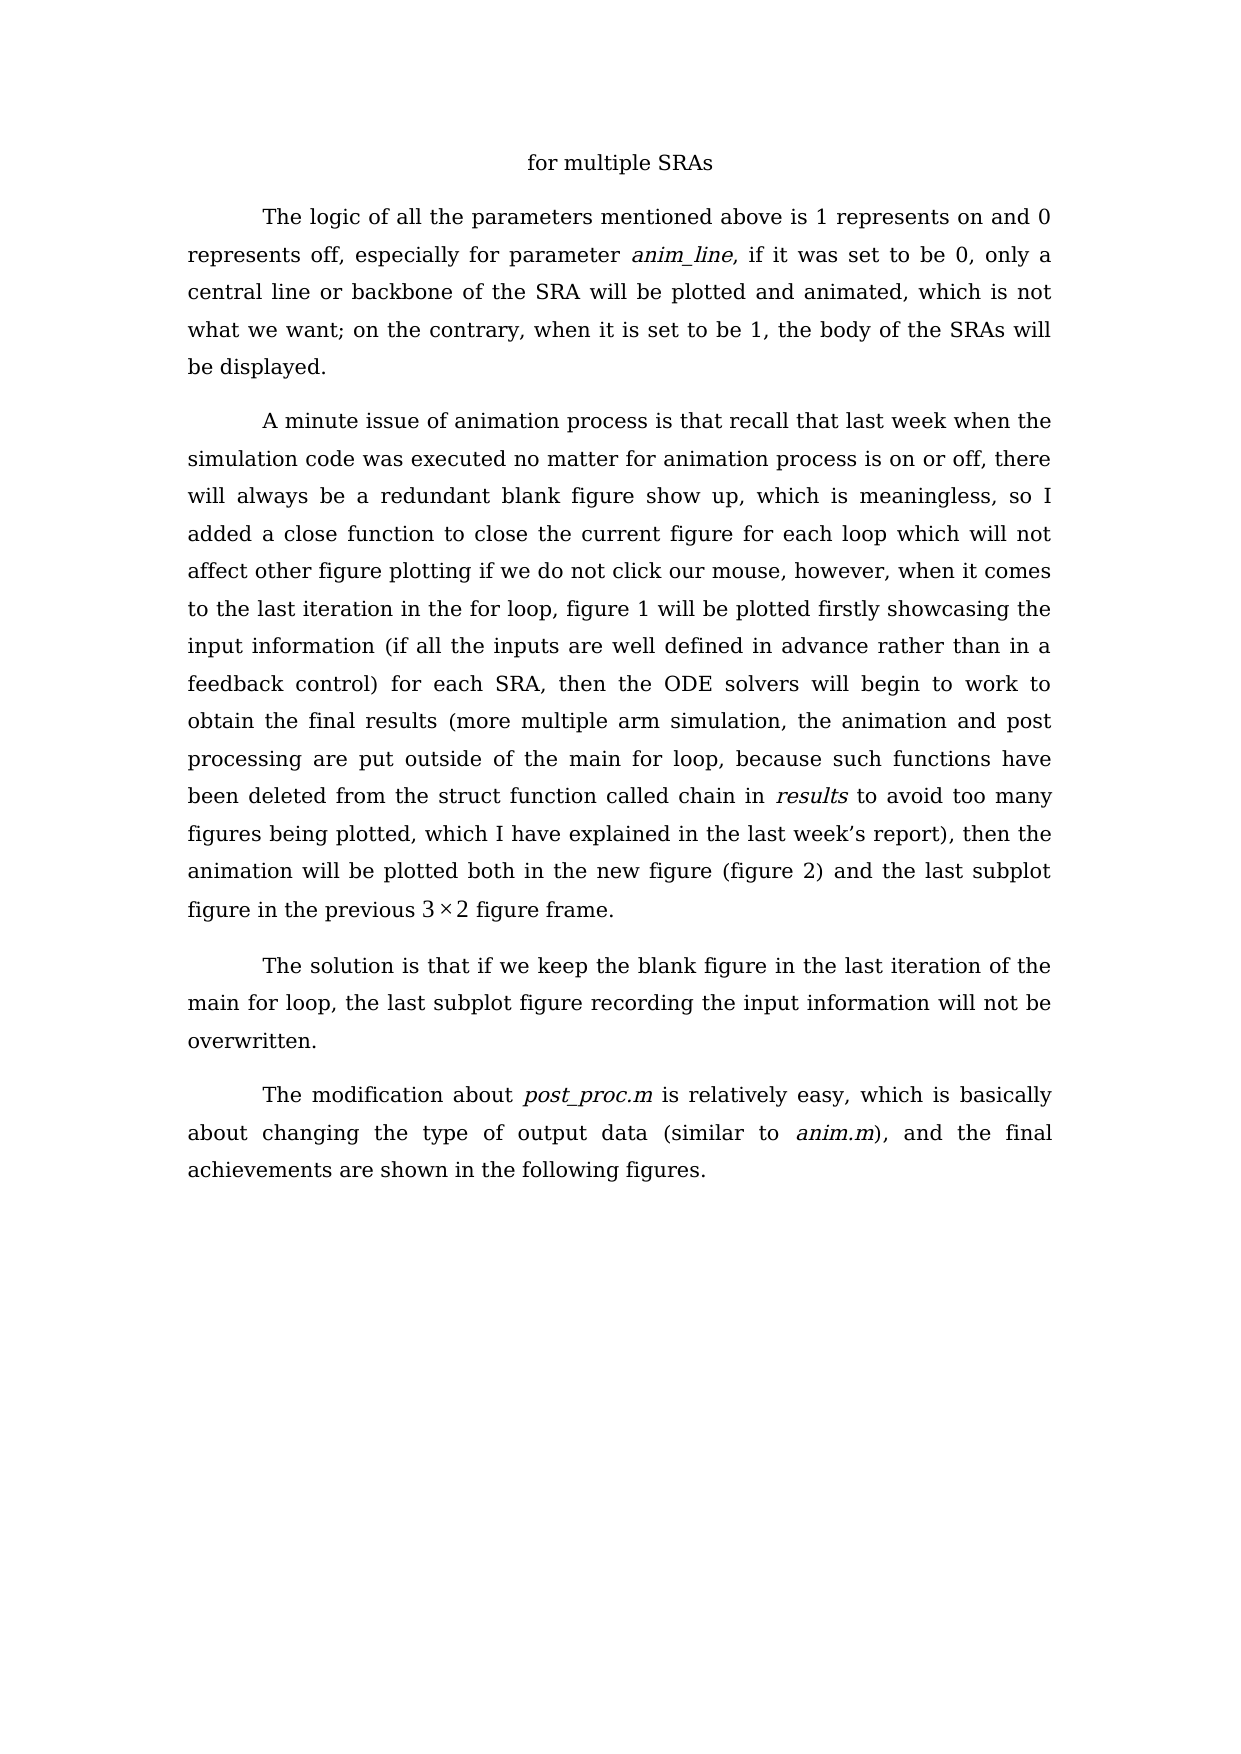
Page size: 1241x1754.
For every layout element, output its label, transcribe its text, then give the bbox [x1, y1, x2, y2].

text The solution is that if we keep the blank figure in the last iteration of the main for loop, the last subplot figure recording the input information will not be overwritten. [187, 953, 1053, 1053]
text A minute issue of animation process is that recall that last week when the simulation code was executed no matter for animation process is on or off, there will always be a redundant blank figure show up, which is meaningless, so I added a close function to close the current figure for each loop which will not affect other figure plotting if we do not click our mouse, however, when it comes to the last iteration in the for loop, figure 1 will be plotted firstly showcasing the input information (if all the inputs are well defined in advance rather than in a feedback control) for each SRA, then the ODE solvers will begin to work to obtain the final results (more multiple arm simulation, the animation and post processing are put outside of the main for loop, because such functions have been deleted from the struct function called chain in results to avoid too many figures being plotted, which I have explained in the last week’s report), then the animation will be plotted both in the new figure (figure 2) and the last subplot figure in the previous figure frame. [187, 408, 1053, 923]
text The logic of all the parameters mentioned above is 1 represents on and 0 represents off, especially for parameter anim_line, if it was set to be 0, only a central line or backbone of the SRA will be plotted and animated, which is not what we want; on the contrary, when it is set to be 1, the body of the SRAs will be displayed. [187, 204, 1053, 379]
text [187, 150, 1053, 175]
text The modification about post_proc.m is relatively easy, which is basically about changing the type of output data (similar to anim.m), and the final achievements are shown in the following figures. [187, 1082, 1053, 1182]
